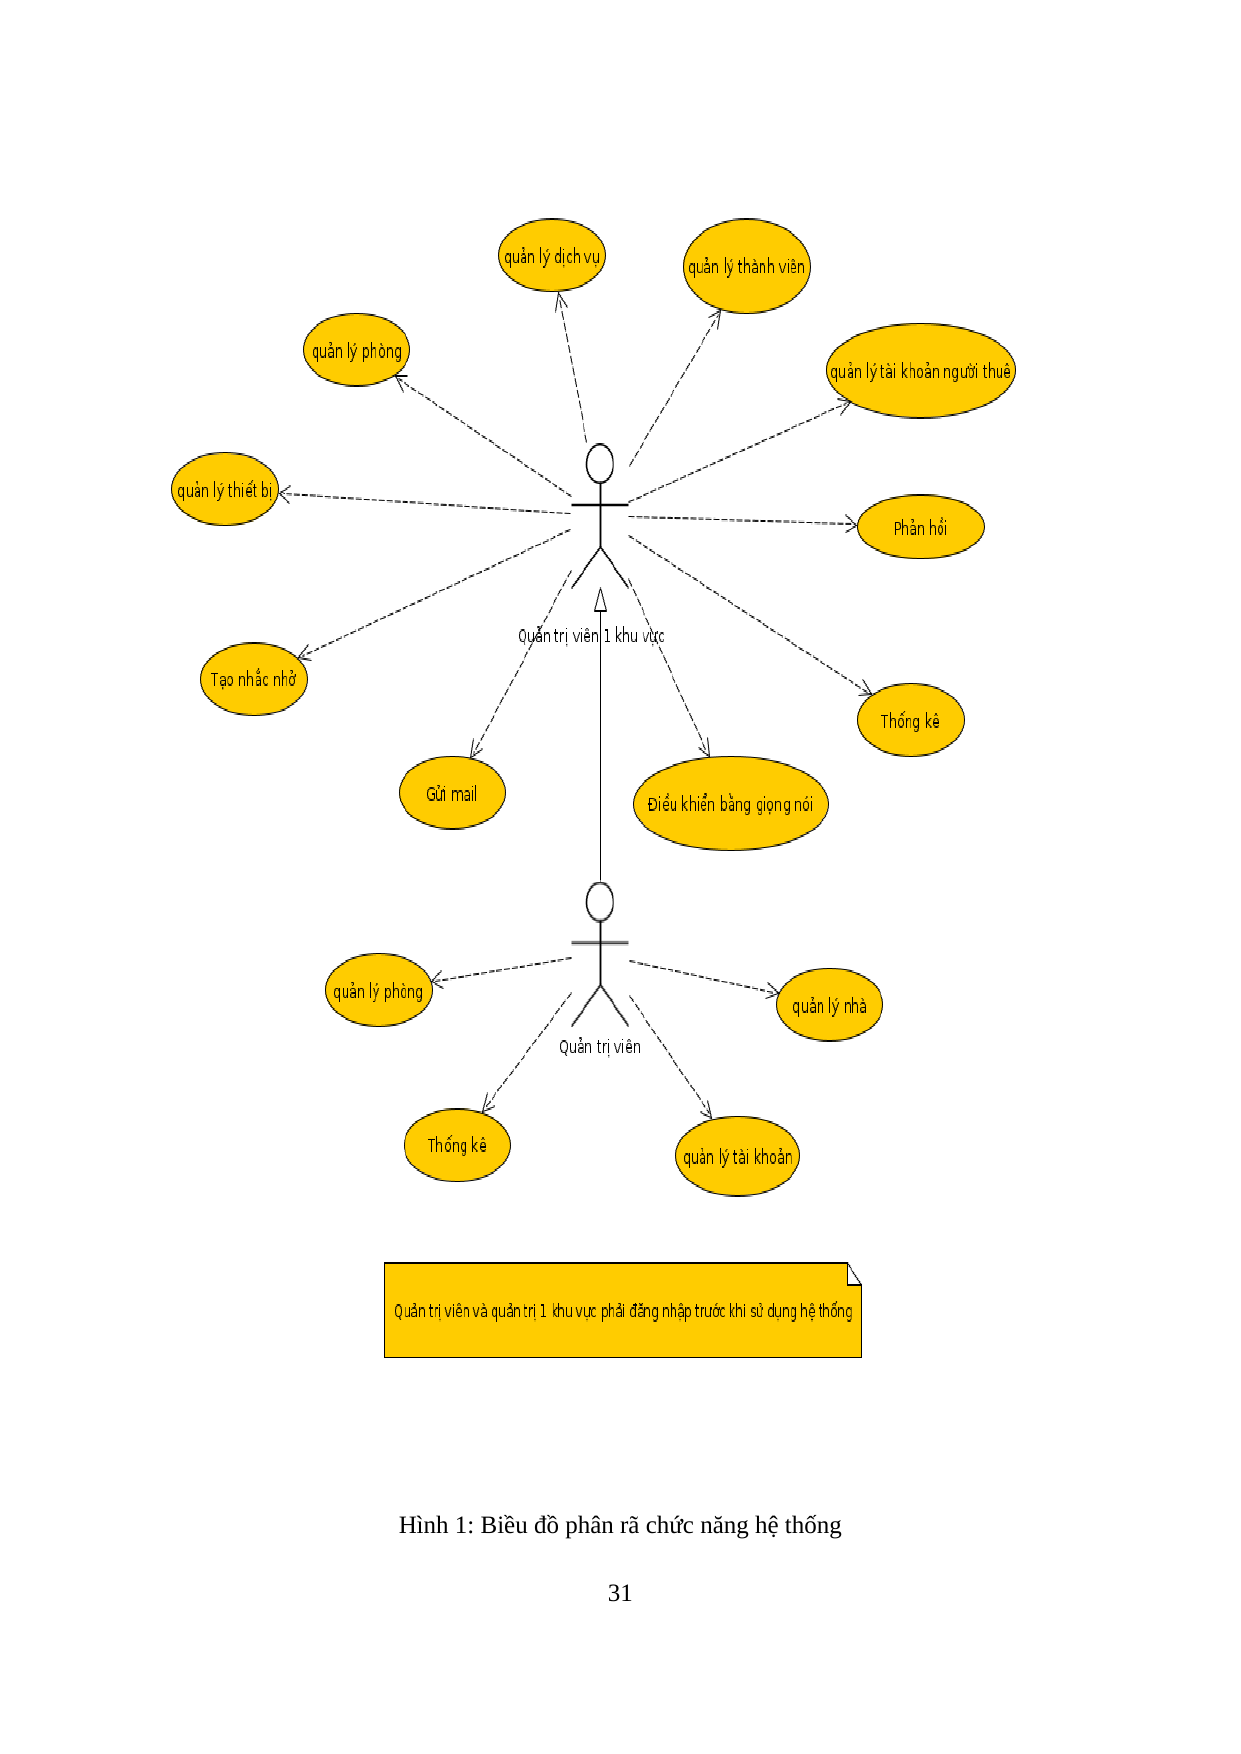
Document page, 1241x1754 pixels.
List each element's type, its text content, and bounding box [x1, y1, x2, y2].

picture [138, 136, 1059, 1453]
text Hình 1: Biều đồ phân rã chức năng hệ thống [118, 1510, 1122, 1539]
